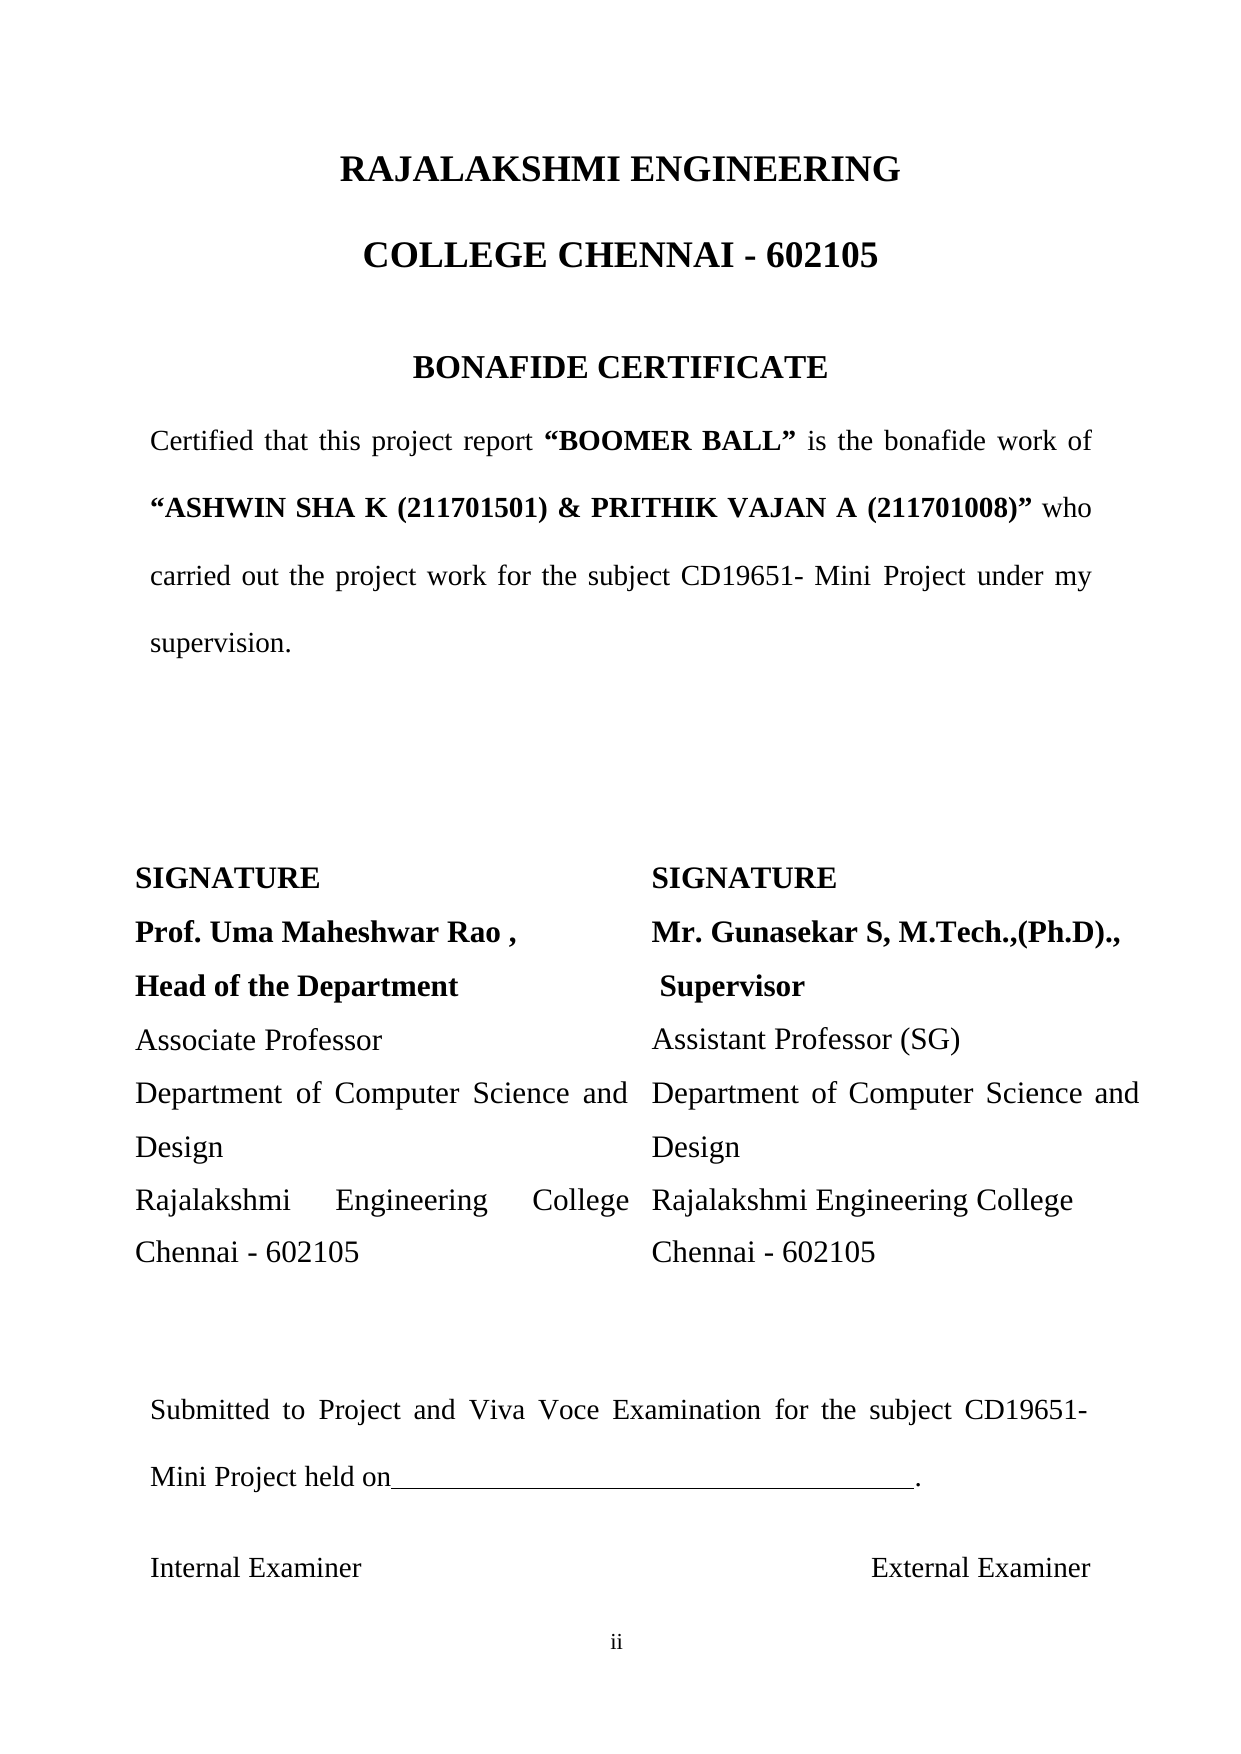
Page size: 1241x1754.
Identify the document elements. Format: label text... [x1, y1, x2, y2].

text Certified that this project report “BOOMER BALL” is the bonafide work of “ASHWIN SHA K (211701501) & PRITHIK VAJAN A (211701008)” who carried out the project work for the subject CD19651- Mini Project under my supervision. [150, 423, 1092, 658]
subtitle BONAFIDE CERTIFICATE [107, 347, 1134, 386]
table_header SIGNATURE Prof. Uma Maheshwar Rao , Head of the Department Associate Professor Department of Computer Science and Design Rajalakshmi Engineering College Chennai - 602105 [114, 860, 640, 1272]
subtitle RAJALAKSHMI ENGINEERING COLLEGE CHENNAI - 602105 [243, 147, 998, 276]
text Internal Examiner External Examiner [150, 1550, 1171, 1584]
text Submitted to Project and Viva Voce Examination for the subject CD19651- Mini Project held on . [150, 1392, 1089, 1492]
table_header SIGNATURE Mr. Gunasekar S, M.Tech.,(Ph.D)., Supervisor Assistant Professor (SG) Department of Computer Science and Design Rajalakshmi Engineering College Chennai - 602105 [640, 860, 1161, 1272]
